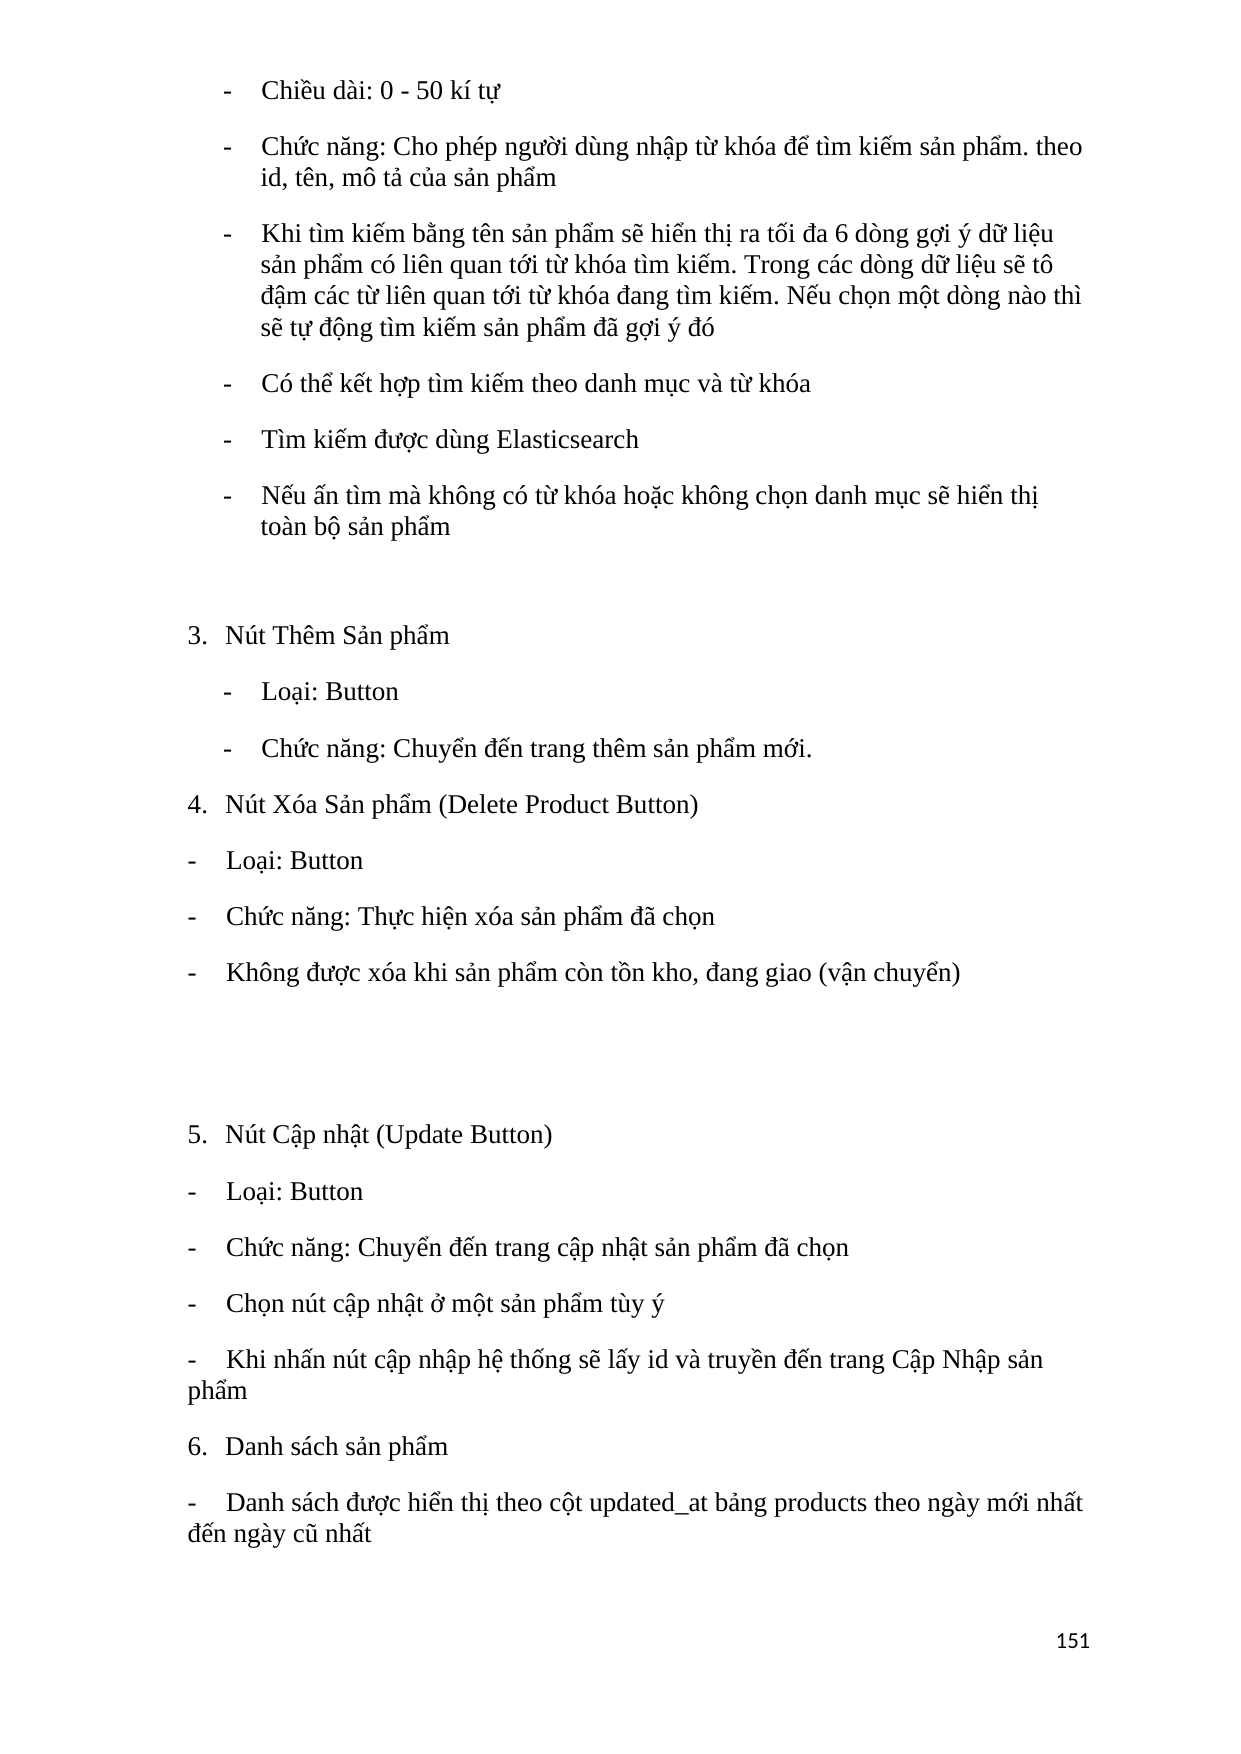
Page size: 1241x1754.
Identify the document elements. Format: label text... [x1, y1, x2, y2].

text 3. Nút Thêm Sản phẩm [187, 619, 1090, 651]
text - Chức năng: Cho phép người dùng nhập từ khóa để tìm kiếm sản phẩm. theo id, tên, mô tả của sản phẩm [223, 130, 1090, 192]
text - Khi nhấn nút cập nhập hệ thống sẽ lấy id và truyền đến trang Cập Nhập sản phẩm [187, 1343, 1090, 1405]
text - Tìm kiếm được dùng Elasticsearch [223, 423, 1090, 454]
text - Chức năng: Chuyển đến trang thêm sản phẩm mới. [223, 732, 1090, 763]
text - Chức năng: Thực hiện xóa sản phẩm đã chọn [187, 900, 1090, 931]
text - Danh sách được hiển thị theo cột updated_at bảng products theo ngày mới nhất đến ngày cũ nhất [187, 1486, 1090, 1549]
text - Chọn nút cập nhật ở một sản phẩm tùy ý [187, 1287, 1090, 1318]
text - Chiều dài: 0 - 50 kí tự [223, 74, 1090, 105]
text - Loại: Button [187, 844, 1090, 875]
text 5. Nút Cập nhật (Update Button) [187, 1118, 1090, 1149]
text - Nếu ấn tìm mà không có từ khóa hoặc không chọn danh mục sẽ hiển thị toàn bộ sản phẩm [223, 479, 1090, 541]
text - Có thể kết hợp tìm kiếm theo danh mục và từ khóa [223, 367, 1090, 398]
text - Loại: Button [187, 1174, 1090, 1206]
text - Không được xóa khi sản phẩm còn tồn kho, đang giao (vận chuyển) [187, 956, 1090, 987]
text - Khi tìm kiếm bằng tên sản phẩm sẽ hiển thị ra tối đa 6 dòng gợi ý dữ liệu sản phẩm có liên quan tới từ khóa tìm kiếm. Trong các dòng dữ liệu sẽ tô đậm các từ liên quan tới từ khóa đang tìm kiếm. Nếu chọn một dòng nào thì sẽ tự động tìm kiếm sản phẩm đã gợi ý đó [223, 217, 1090, 342]
text - Loại: Button [223, 676, 1090, 707]
text 6. Danh sách sản phẩm [187, 1430, 1090, 1461]
text 4. Nút Xóa Sản phẩm (Delete Product Button) [187, 788, 1090, 819]
text - Chức năng: Chuyển đến trang cập nhật sản phẩm đã chọn [187, 1231, 1090, 1262]
